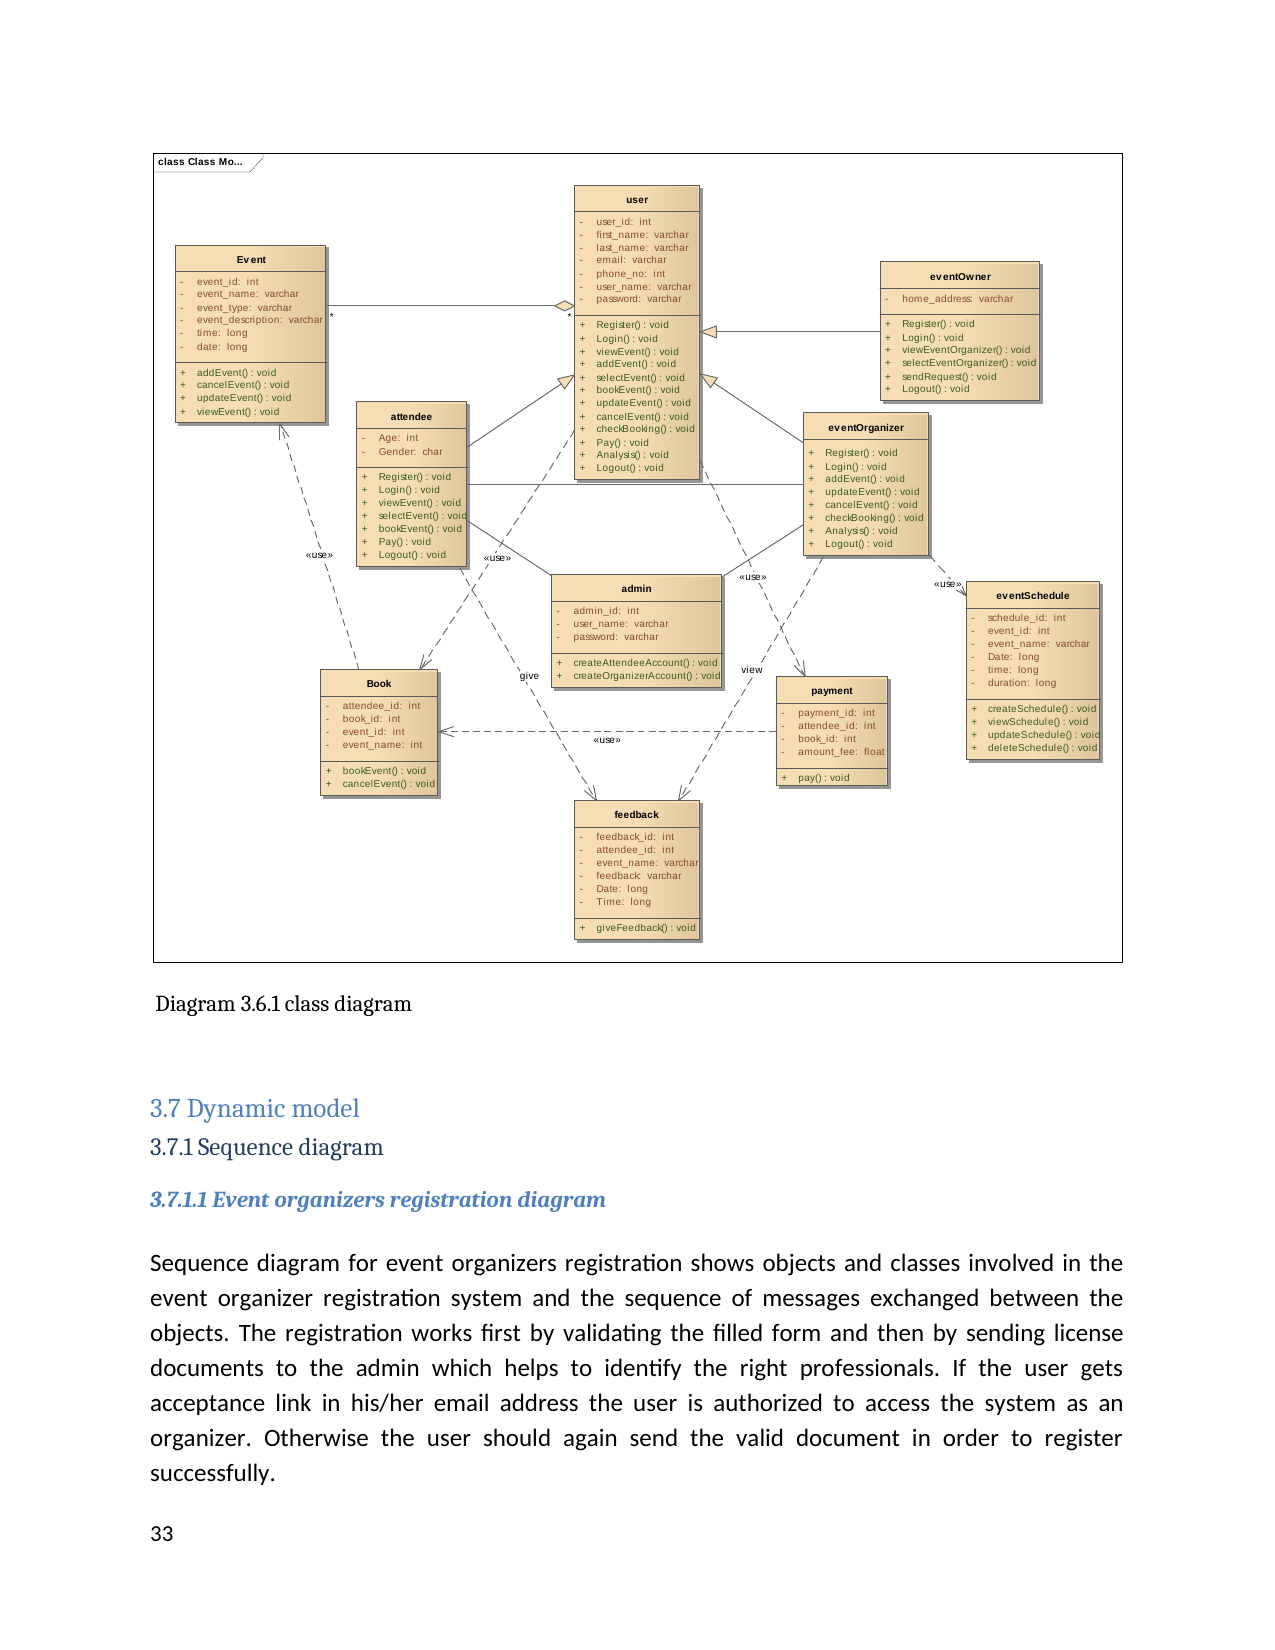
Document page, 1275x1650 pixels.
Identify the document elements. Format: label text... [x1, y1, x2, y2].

subtitle 3.7 Dynamic model [150, 1093, 1125, 1124]
subtitle 3.7.1 Sequence diagram [150, 1133, 1125, 1162]
text Sequence diagram for event organizers registration shows objects and classes involved in the event organizer registration system and the sequence of messages exchanged between the objects. The registration works first by validating the filled form and then by sending license documents to the admin which helps to identify the right professionals. If the user gets acceptance link in his/her email address the user is authorized to access the system as an organizer. Otherwise the user should again send the valid document in order to register successfully. [150, 1247, 1125, 1488]
text Diagram 3.6.1 class diagram [150, 991, 1125, 1017]
subtitle 3.7.1.1 Event organizers registration diagram [150, 1187, 1125, 1213]
